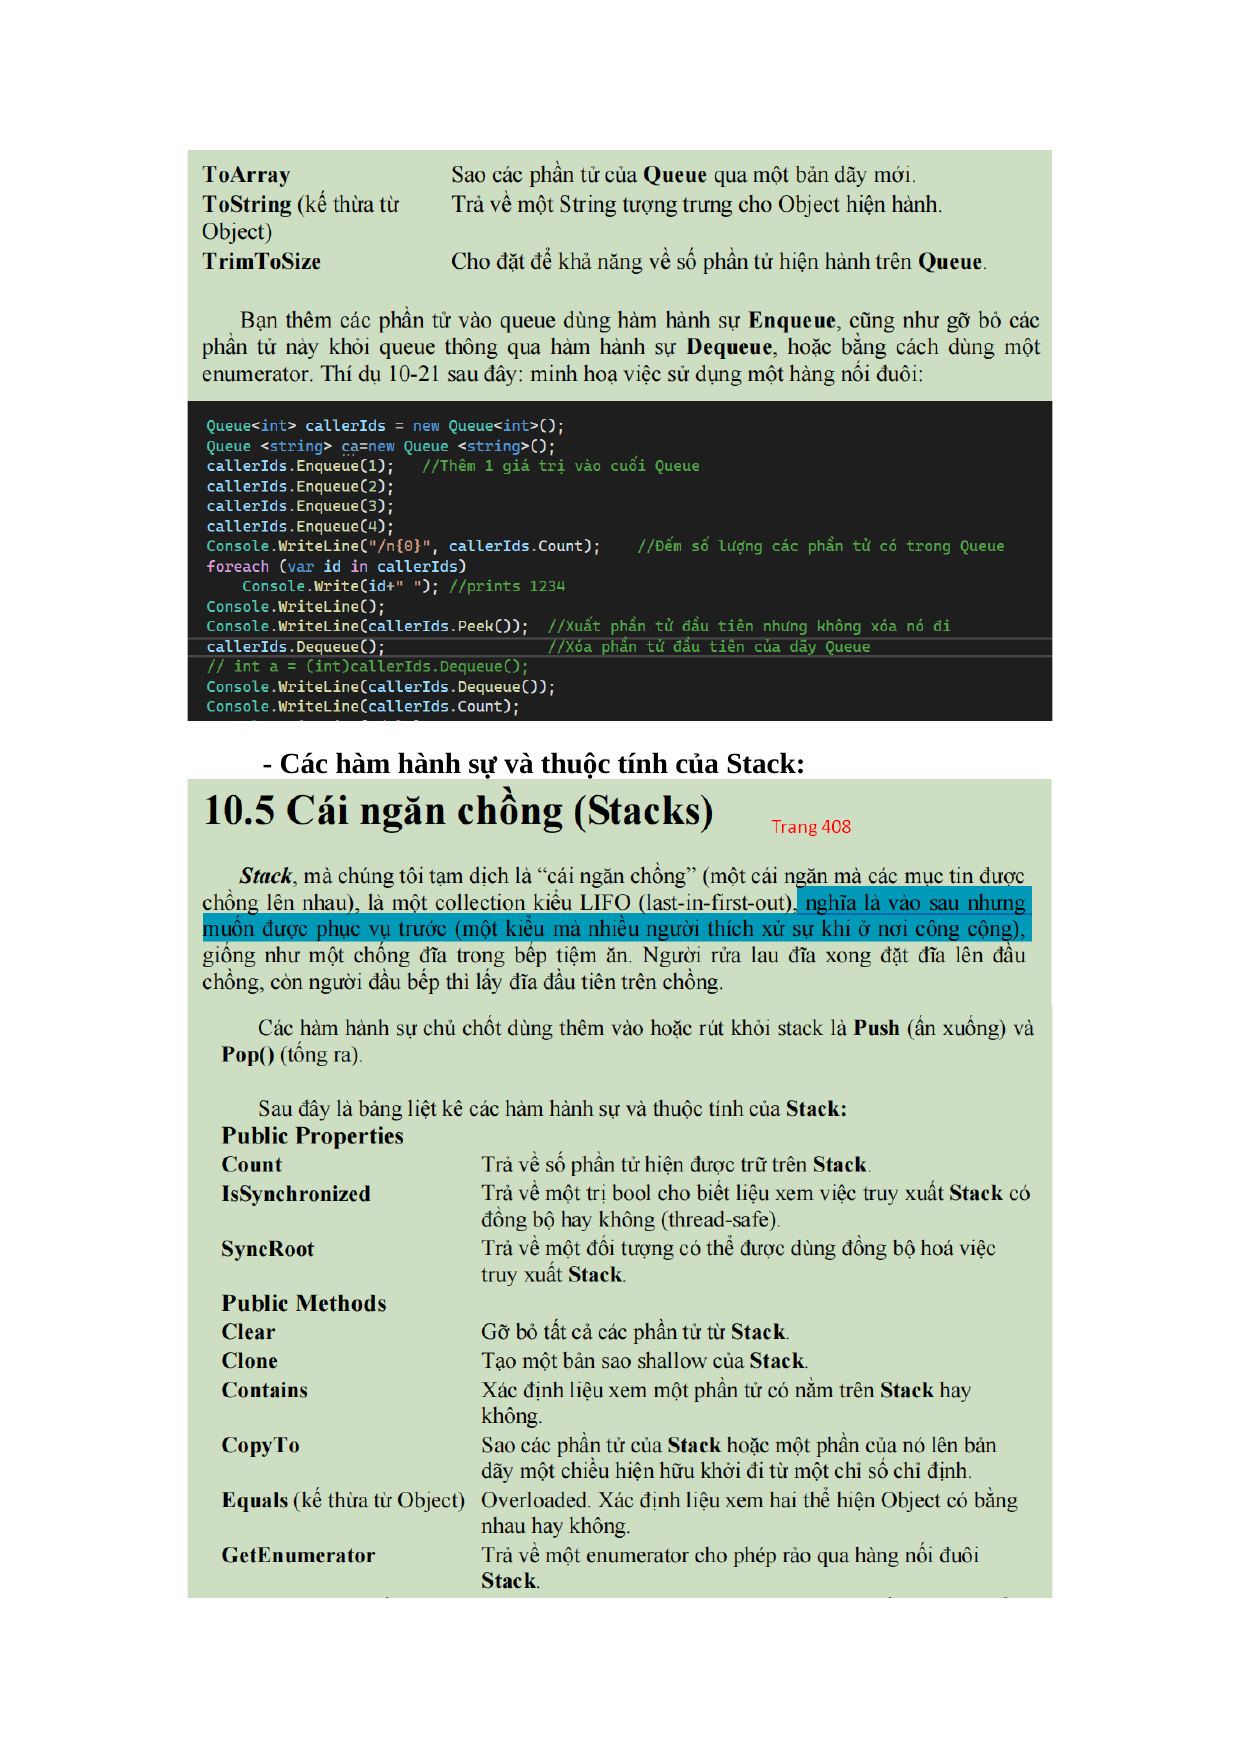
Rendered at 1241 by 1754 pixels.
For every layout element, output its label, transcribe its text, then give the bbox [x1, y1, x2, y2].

picture [187, 150, 1053, 721]
text - Các hàm hành sự và thuộc tính của Stack: [187, 746, 1053, 779]
picture [187, 779, 1053, 1598]
